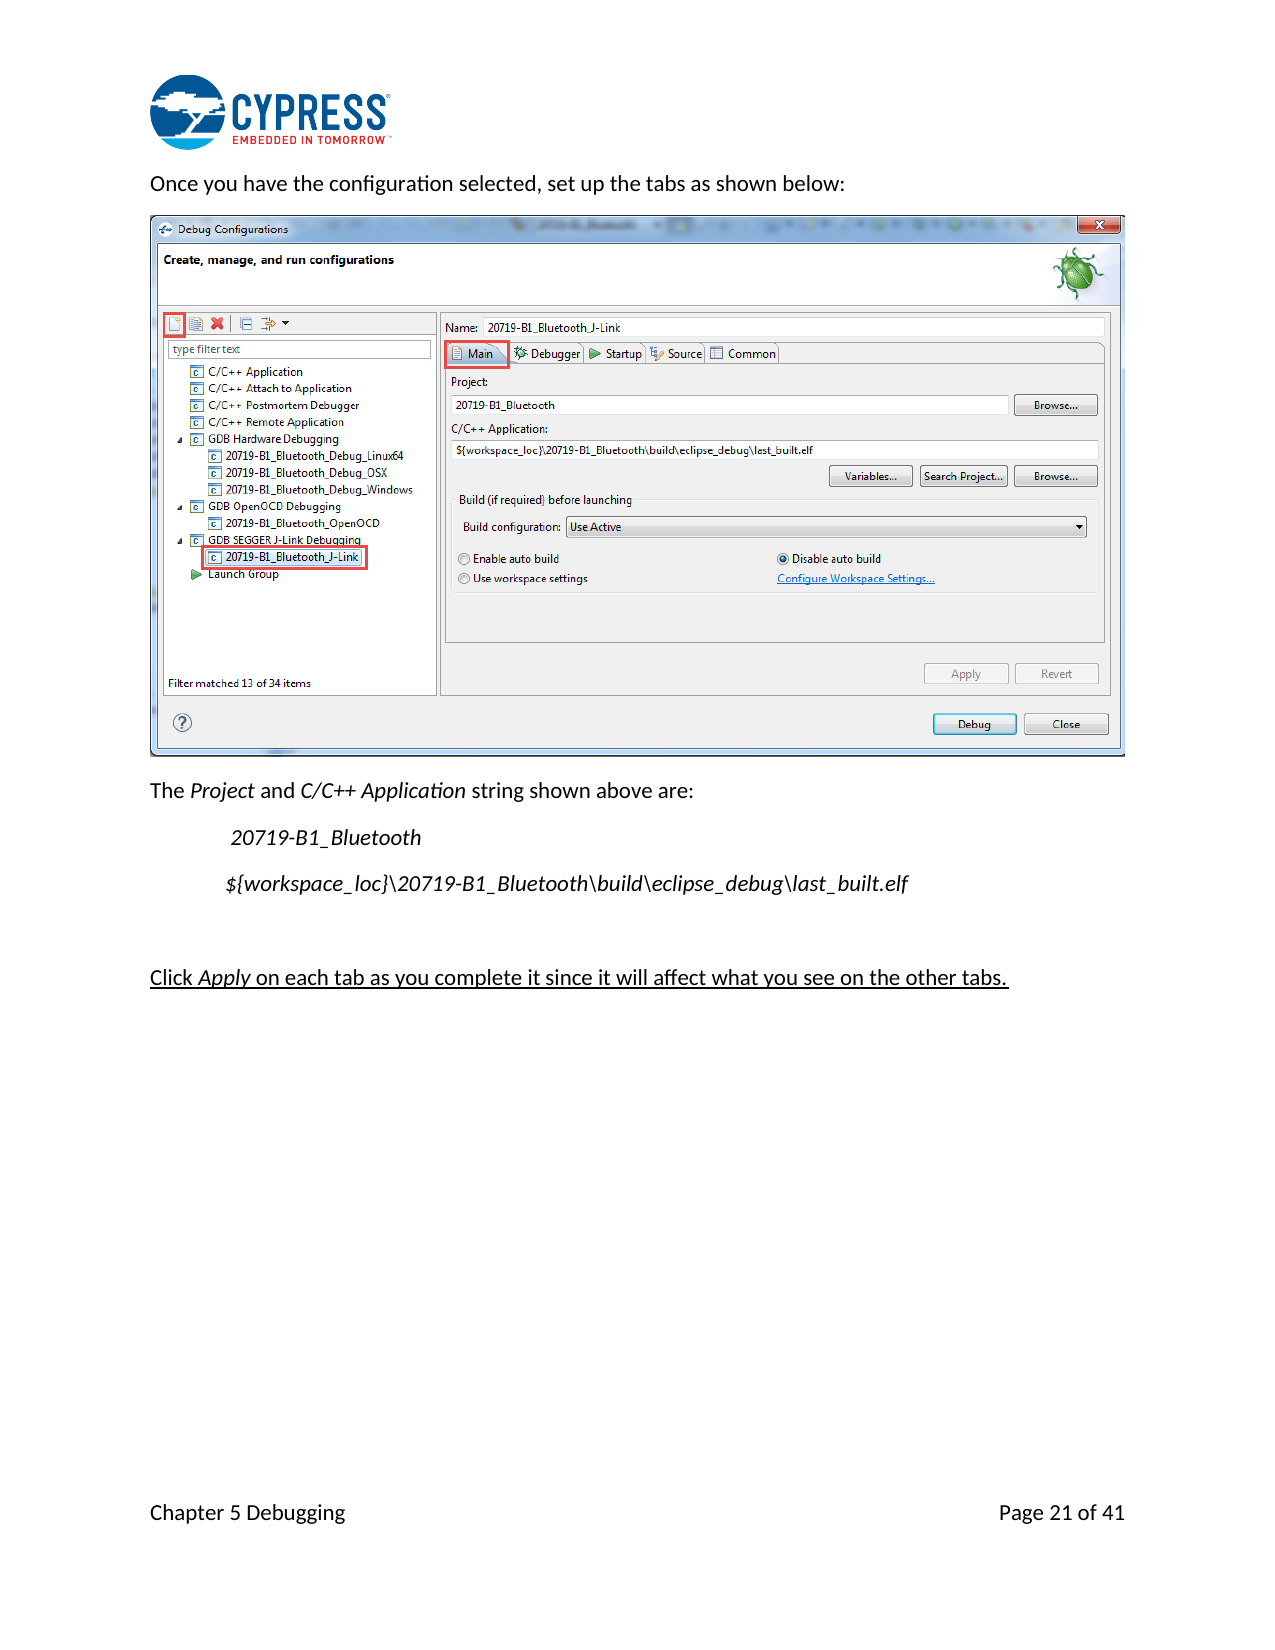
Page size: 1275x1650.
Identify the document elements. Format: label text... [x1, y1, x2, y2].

text 20719-B1_Bluetooth [225, 823, 1125, 851]
picture [150, 215, 1125, 757]
text ${workspace_loc}\20719-B1_Bluetooth\build\eclipse_debug\last_built.elf [225, 869, 1125, 897]
text Once you have the configuration selected, set up the tabs as shown below: [150, 169, 1125, 197]
text Click Apply on each tab as you complete it since it will affect what you see on the other tabs. [150, 963, 1125, 991]
picture [150, 75, 392, 150]
text The Project and C/C++ Application string shown above are: [150, 776, 1125, 804]
